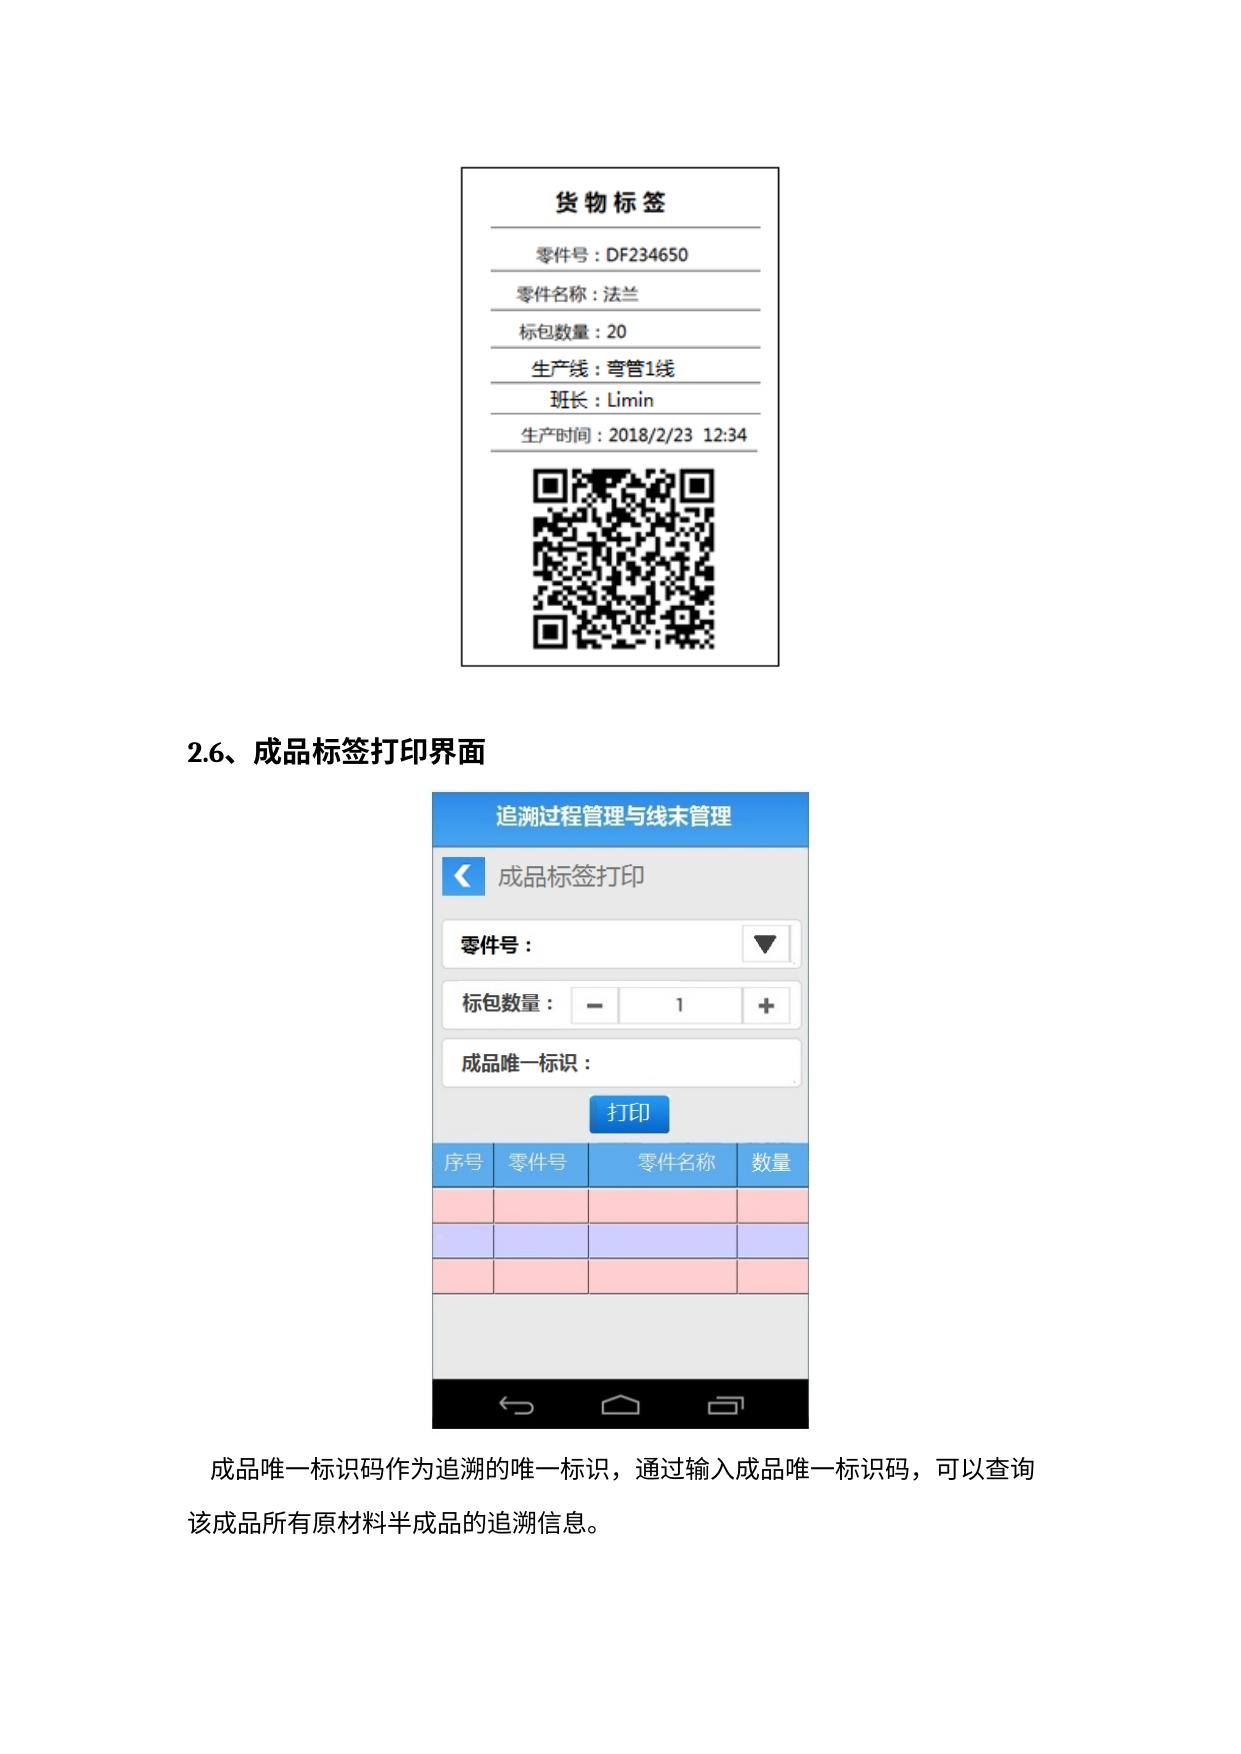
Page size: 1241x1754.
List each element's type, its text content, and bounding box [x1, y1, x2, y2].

picture [455, 162, 785, 678]
text 成品唯一标识码作为追溯的唯一标识，通过输入成品唯一标识码，可以查询该成品所有原材料半成品的追溯信息。 [187, 1449, 1053, 1540]
picture [427, 789, 813, 1434]
subtitle 2.6、成品标签打印界面 [187, 718, 1053, 783]
